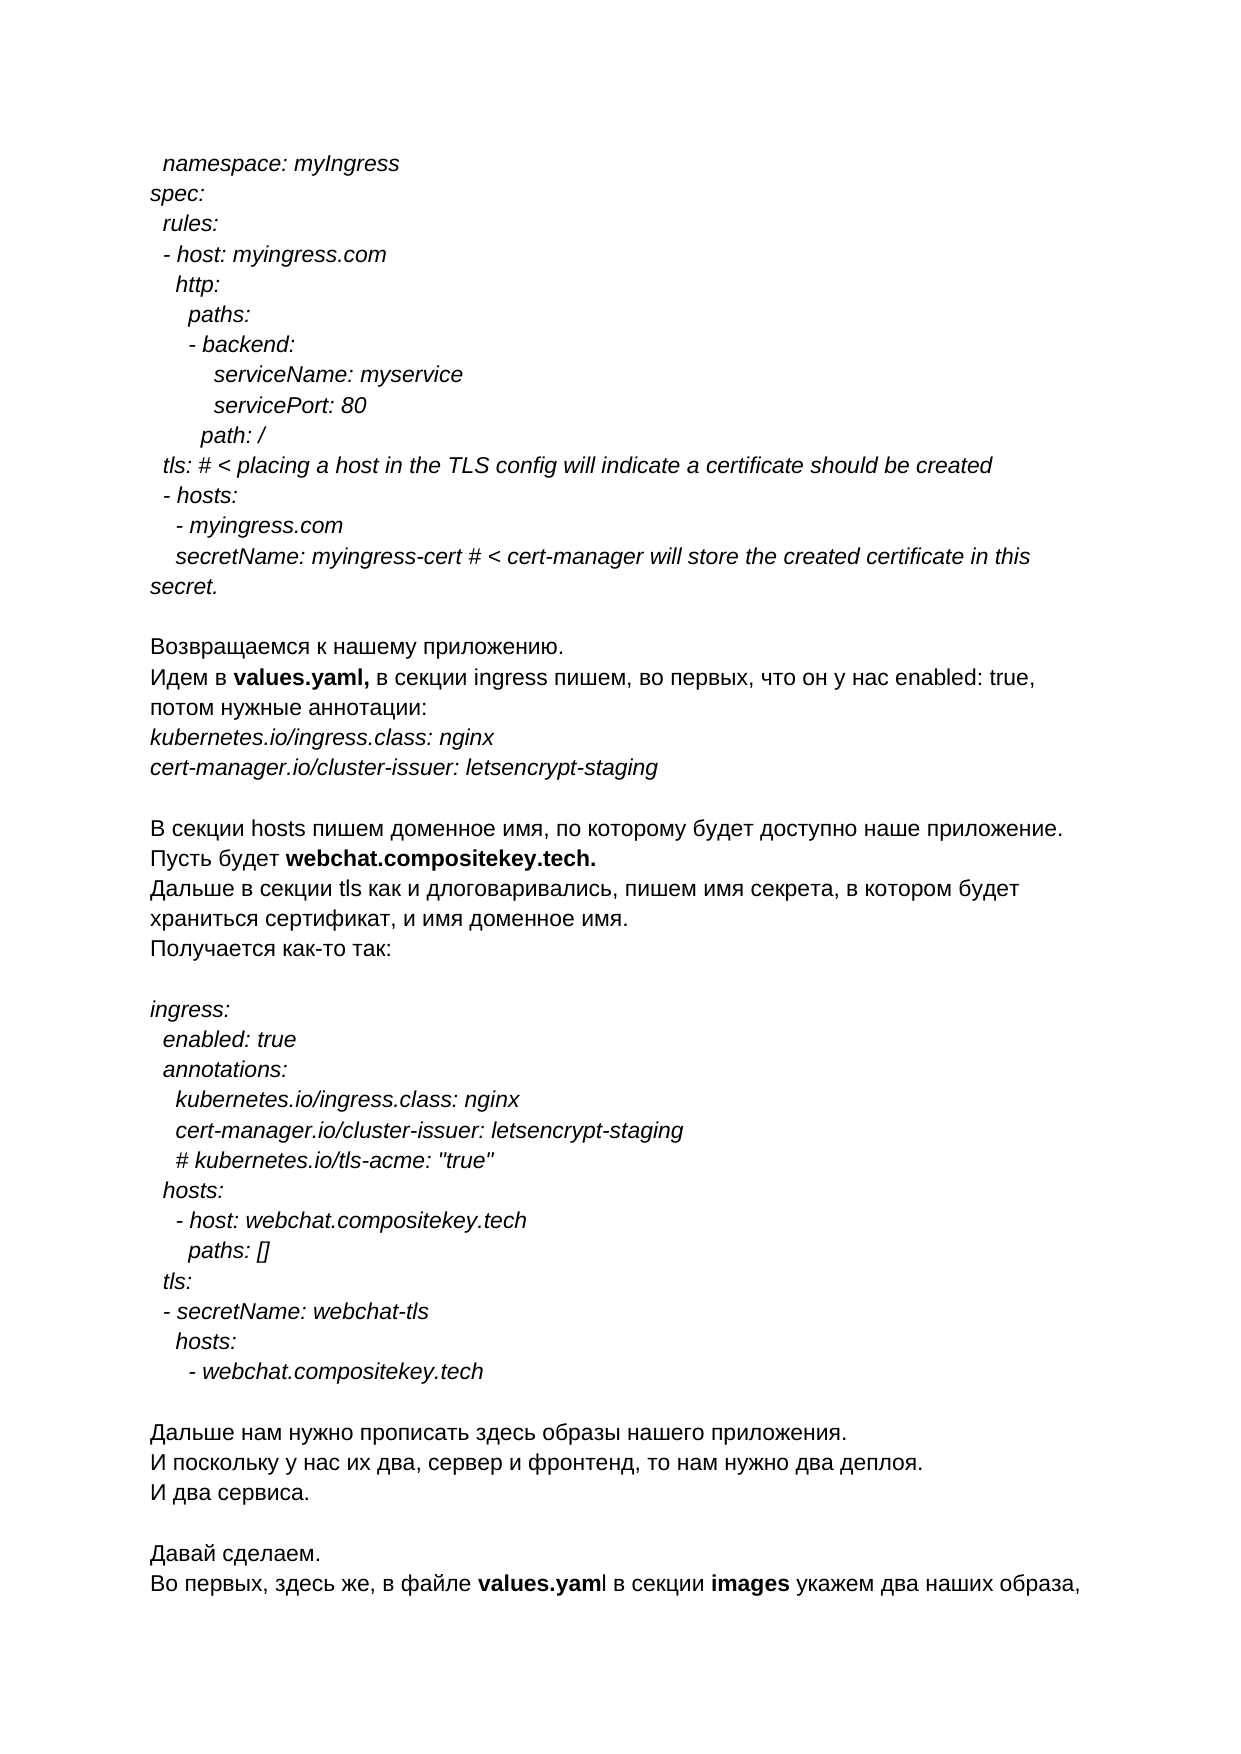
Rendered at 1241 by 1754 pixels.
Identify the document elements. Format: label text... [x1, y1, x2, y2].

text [150, 1570, 1090, 1596]
text cert-manager.io/cluster-issuer: letsencrypt-staging [150, 1117, 1090, 1143]
text Давай сделаем. [150, 1539, 1090, 1566]
text secretName: myingress-cert # < cert-manager will store the created certificate in this secret. [150, 543, 1090, 599]
text path: / [150, 422, 1090, 448]
text # kubernetes.io/tls-acme: "true" [150, 1147, 1090, 1173]
text cert-manager.io/cluster-issuer: letsencrypt-staging [150, 754, 1090, 781]
text Дальше нам нужно прописать здесь образы нашего приложения. [150, 1419, 1090, 1445]
text rules: [150, 210, 1090, 237]
text serviceName: myservice [150, 361, 1090, 388]
text - host: myingress.com [150, 241, 1090, 267]
text spec: [150, 180, 1090, 207]
text - webchat.compositekey.tech [150, 1358, 1090, 1385]
text Получается как-то так: [150, 935, 1090, 962]
text hosts: [150, 1177, 1090, 1203]
text Идем в values.yaml, в секции ingress пишем, во первых, что он у нас enabled: true, потом нужные аннотации: [150, 663, 1090, 720]
text namespace: myIngress [150, 150, 1090, 176]
text tls: [150, 1268, 1090, 1294]
text В секции hosts пишем доменное имя, по которому будет доступно наше приложение. [150, 814, 1090, 841]
text И поскольку у нас их два, сервер и фронтенд, то нам нужно два деплоя. [150, 1449, 1090, 1475]
text И два сервиса. [150, 1479, 1090, 1506]
text paths: [150, 301, 1090, 327]
text - host: webchat.compositekey.tech [150, 1207, 1090, 1234]
text ingress: [150, 996, 1090, 1022]
text Пусть будет webchat.compositekey.tech. [150, 845, 1090, 871]
text - backend: [150, 331, 1090, 358]
text tls: # < placing a host in the TLS config will indicate a certificate should be created [150, 452, 1090, 478]
text kubernetes.io/ingress.class: nginx [150, 1086, 1090, 1113]
text hosts: [150, 1328, 1090, 1354]
text Возвращаемся к нашему приложению. [150, 633, 1090, 660]
text servicePort: 80 [150, 392, 1090, 418]
text annotations: [150, 1056, 1090, 1083]
text enabled: true [150, 1026, 1090, 1052]
text kubernetes.io/ingress.class: nginx [150, 724, 1090, 750]
text - myingress.com [150, 512, 1090, 539]
text Дальше в секции tls как и длоговаривались, пишем имя секрета, в котором будет храниться сертификат, и имя доменное имя. [150, 875, 1090, 932]
text paths: [] [150, 1237, 1090, 1264]
text http: [150, 271, 1090, 297]
text - hosts: [150, 482, 1090, 509]
text - secretName: webchat-tls [150, 1298, 1090, 1324]
